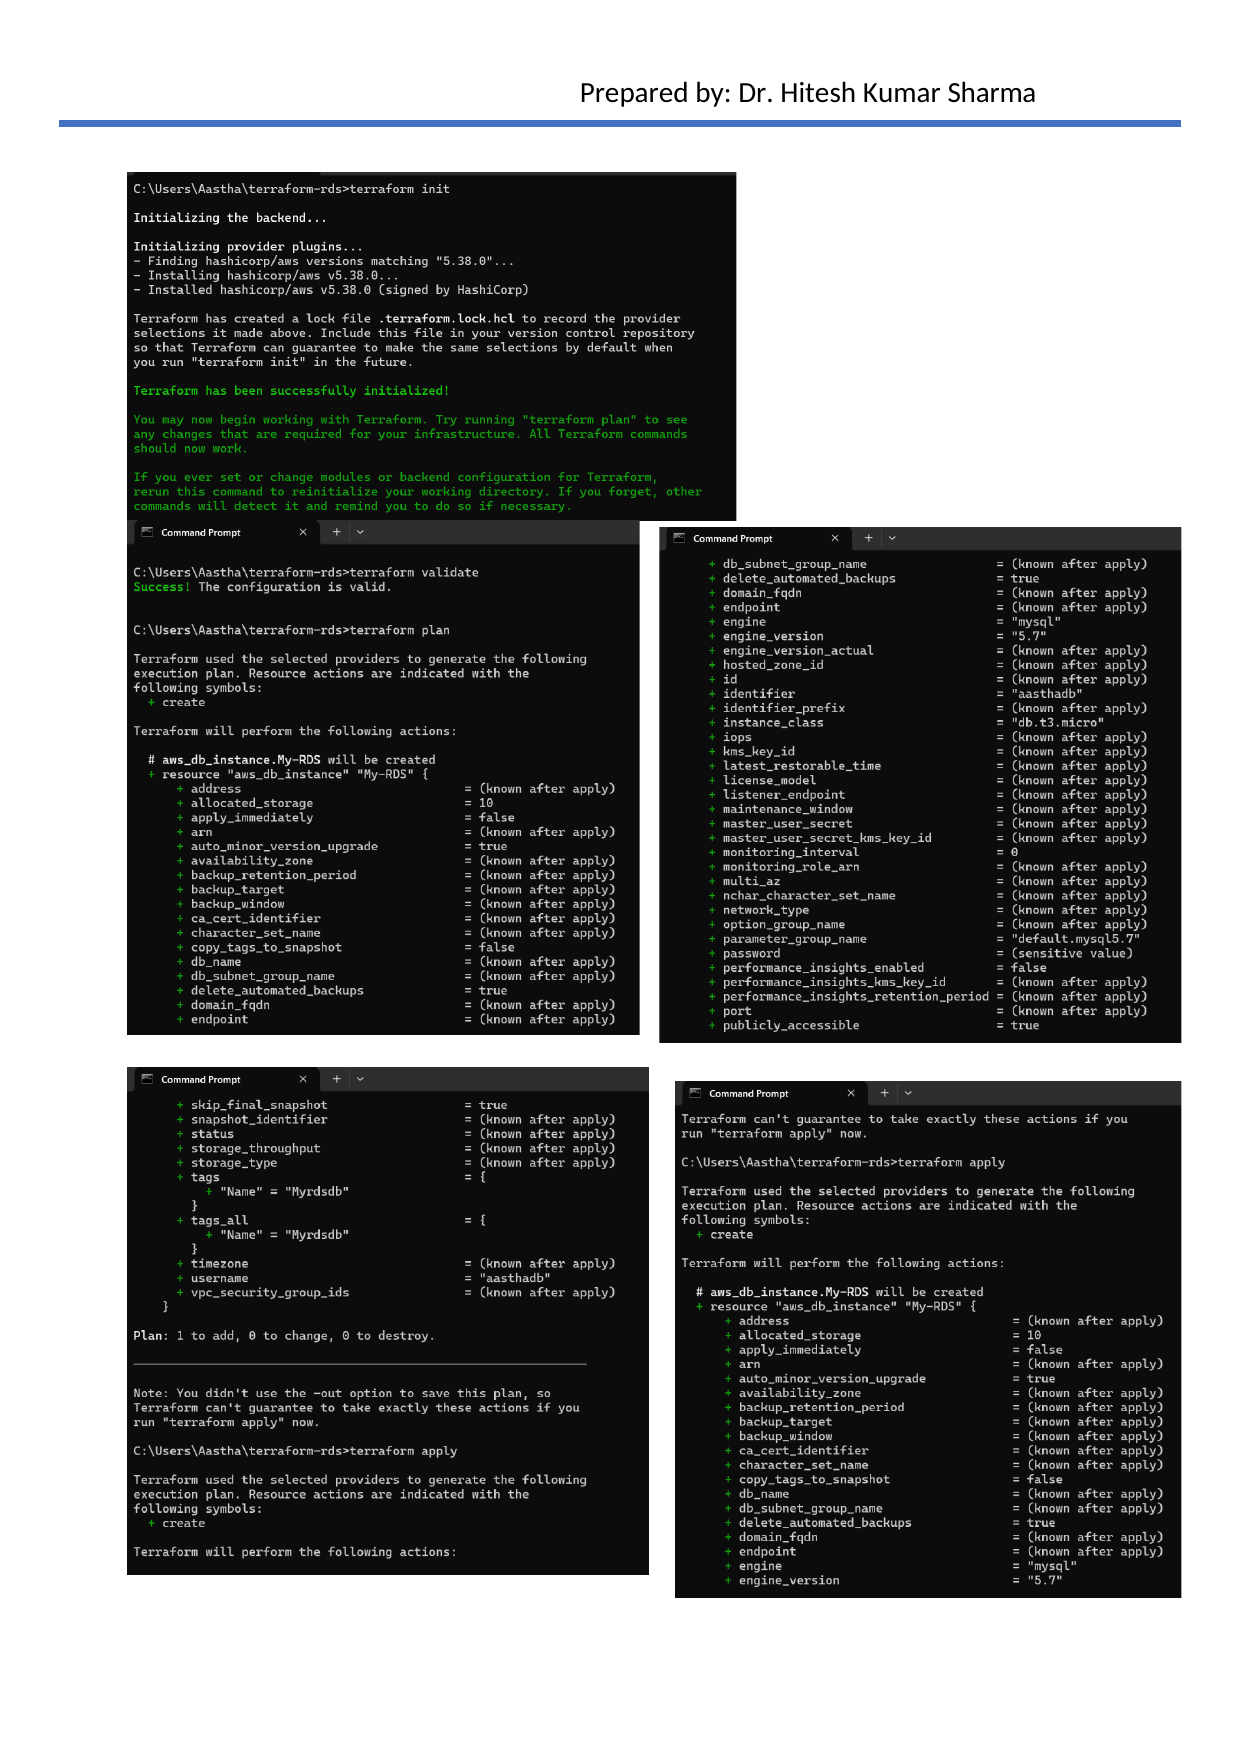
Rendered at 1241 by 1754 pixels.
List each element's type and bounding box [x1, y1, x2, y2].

picture [675, 1081, 1182, 1598]
picture [127, 1067, 649, 1575]
picture [659, 527, 1182, 1043]
picture [127, 172, 737, 1035]
